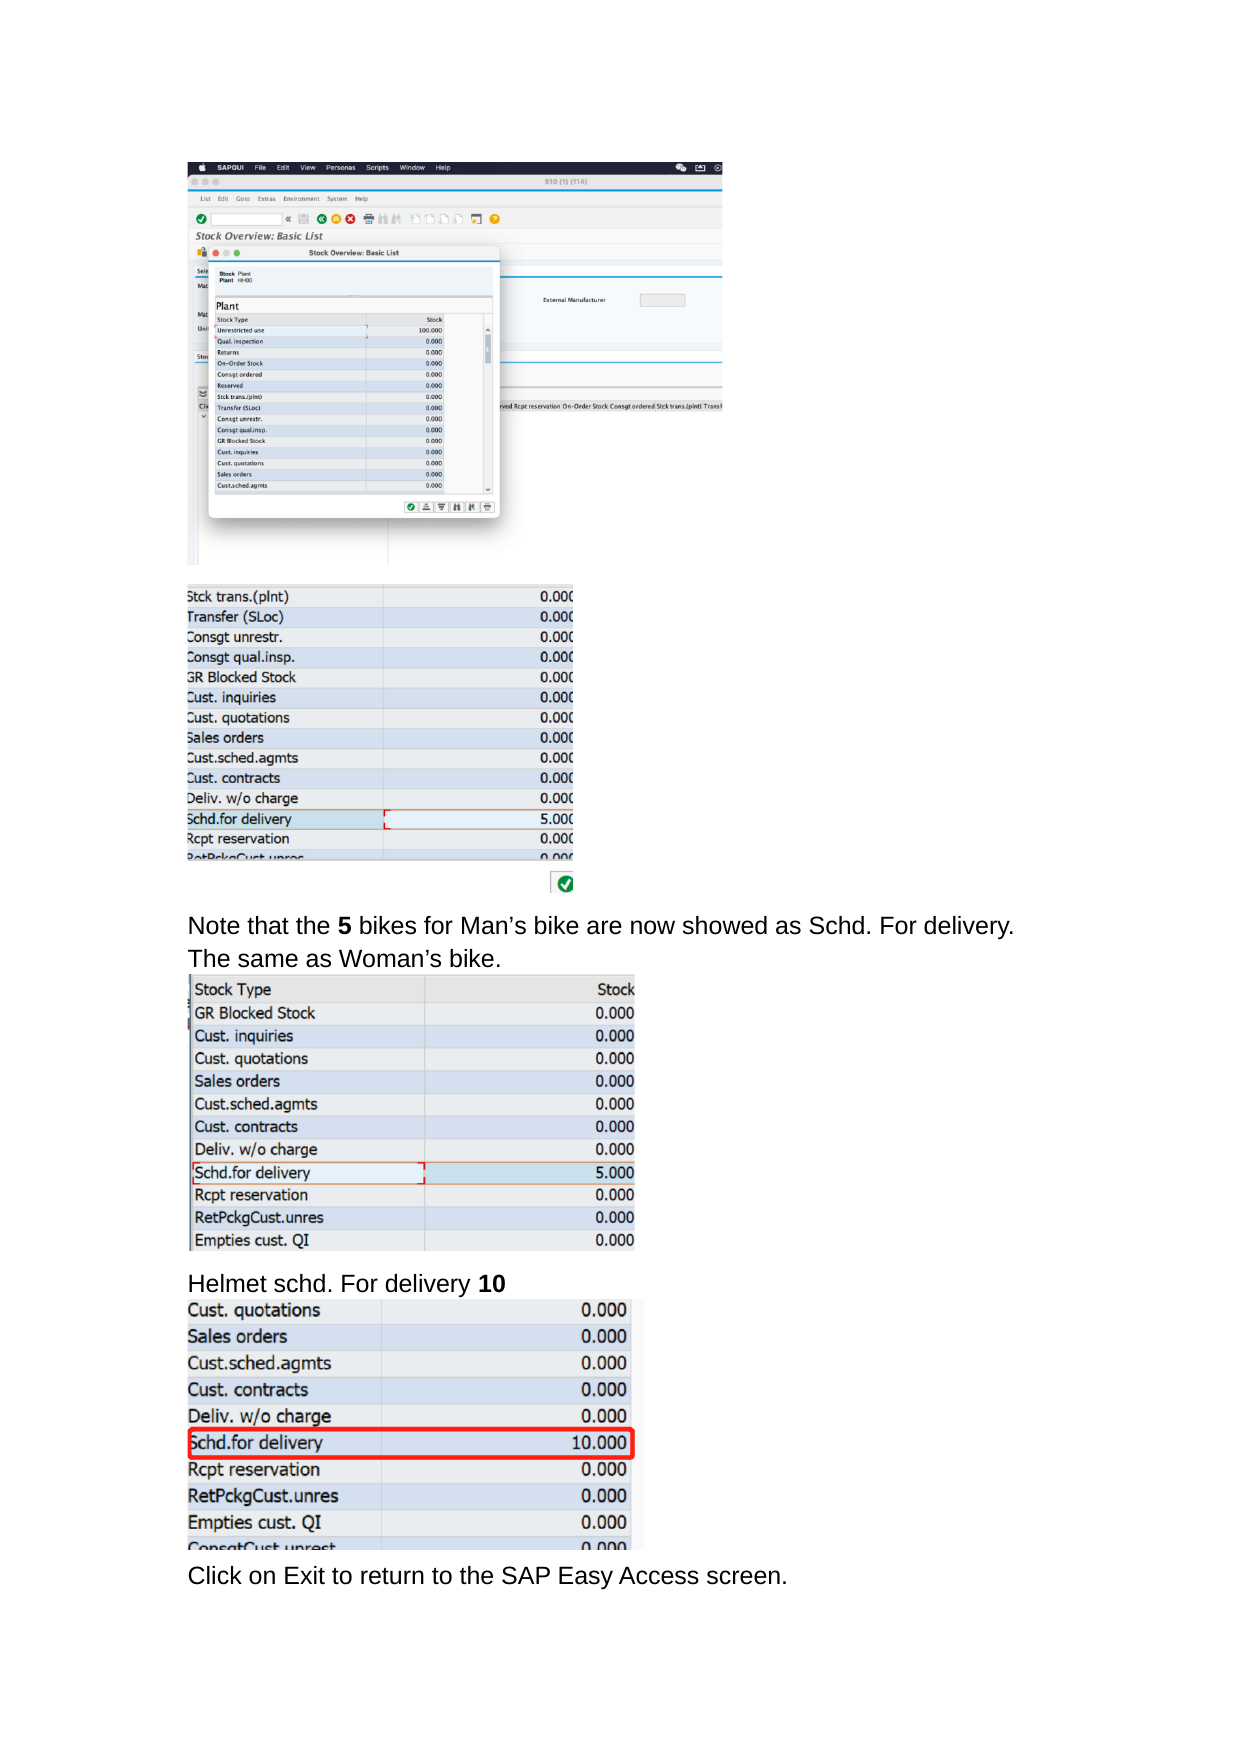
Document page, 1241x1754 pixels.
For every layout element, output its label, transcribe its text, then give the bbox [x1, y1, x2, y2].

picture [187, 974, 635, 1251]
picture [187, 584, 573, 893]
text Note that the 5 bikes for Man’s bike are now showed as Schd. For delivery. [187, 909, 1053, 942]
picture [187, 162, 723, 189]
text Click on Exit to return to the SAP Easy Access screen. [187, 1559, 1053, 1592]
picture [187, 192, 723, 565]
text Helmet schd. For delivery 10 [187, 1267, 1053, 1299]
text The same as Woman’s bike. [187, 942, 1053, 974]
picture [187, 1299, 645, 1550]
